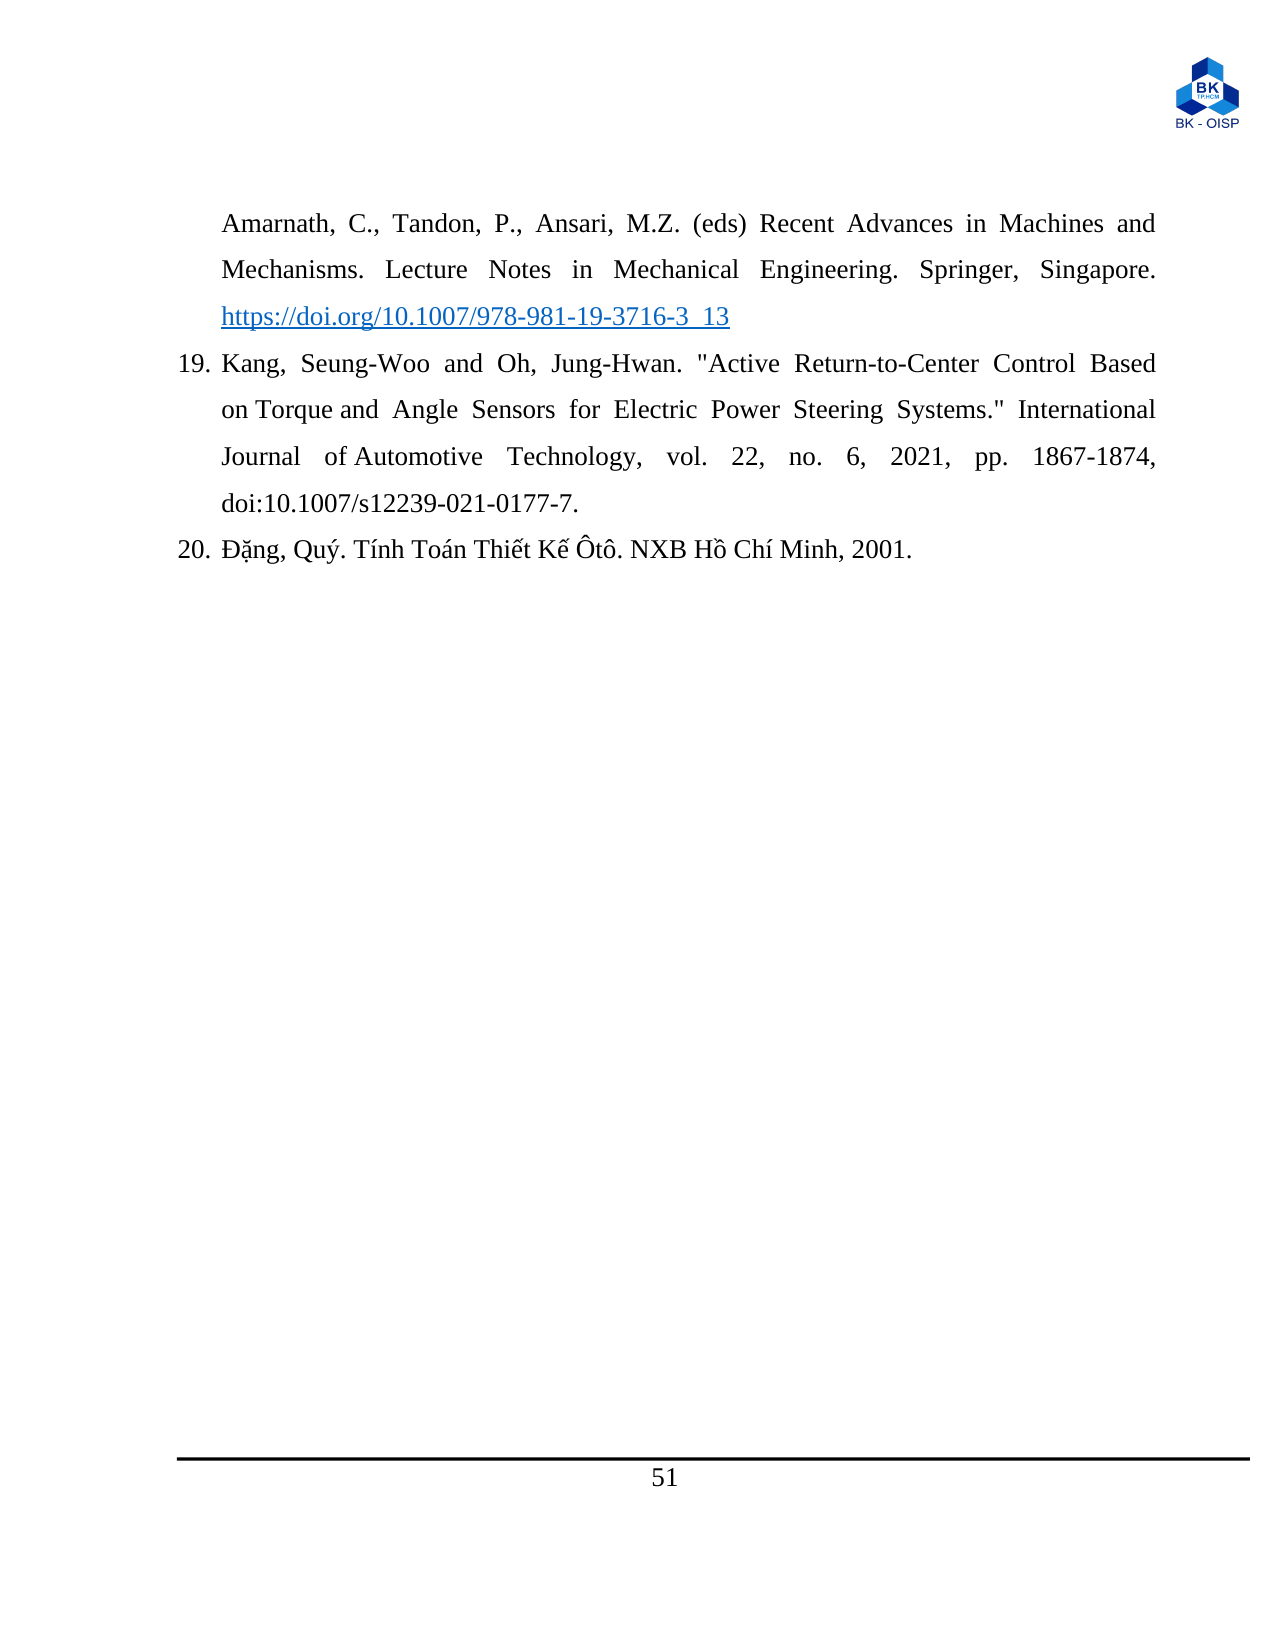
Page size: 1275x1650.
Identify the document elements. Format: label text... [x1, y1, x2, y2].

list Kang, Seung-Woo and Oh, Jung-Hwan. "Active Return-to-Center Control Based on Torque and Angle Sensors for Electric Power Steering Systems." International Journal of Automotive Technology, vol. 22, no. 6, 2021, pp. 1867-1874, doi:10.1007/s12239-021-0177-7. [177, 347, 1157, 518]
picture [1175, 56, 1240, 134]
list Đặng, Quý. Tính Toán Thiết Kế Ôtô. NXB Hồ Chí Minh, 2001. [177, 533, 1157, 564]
